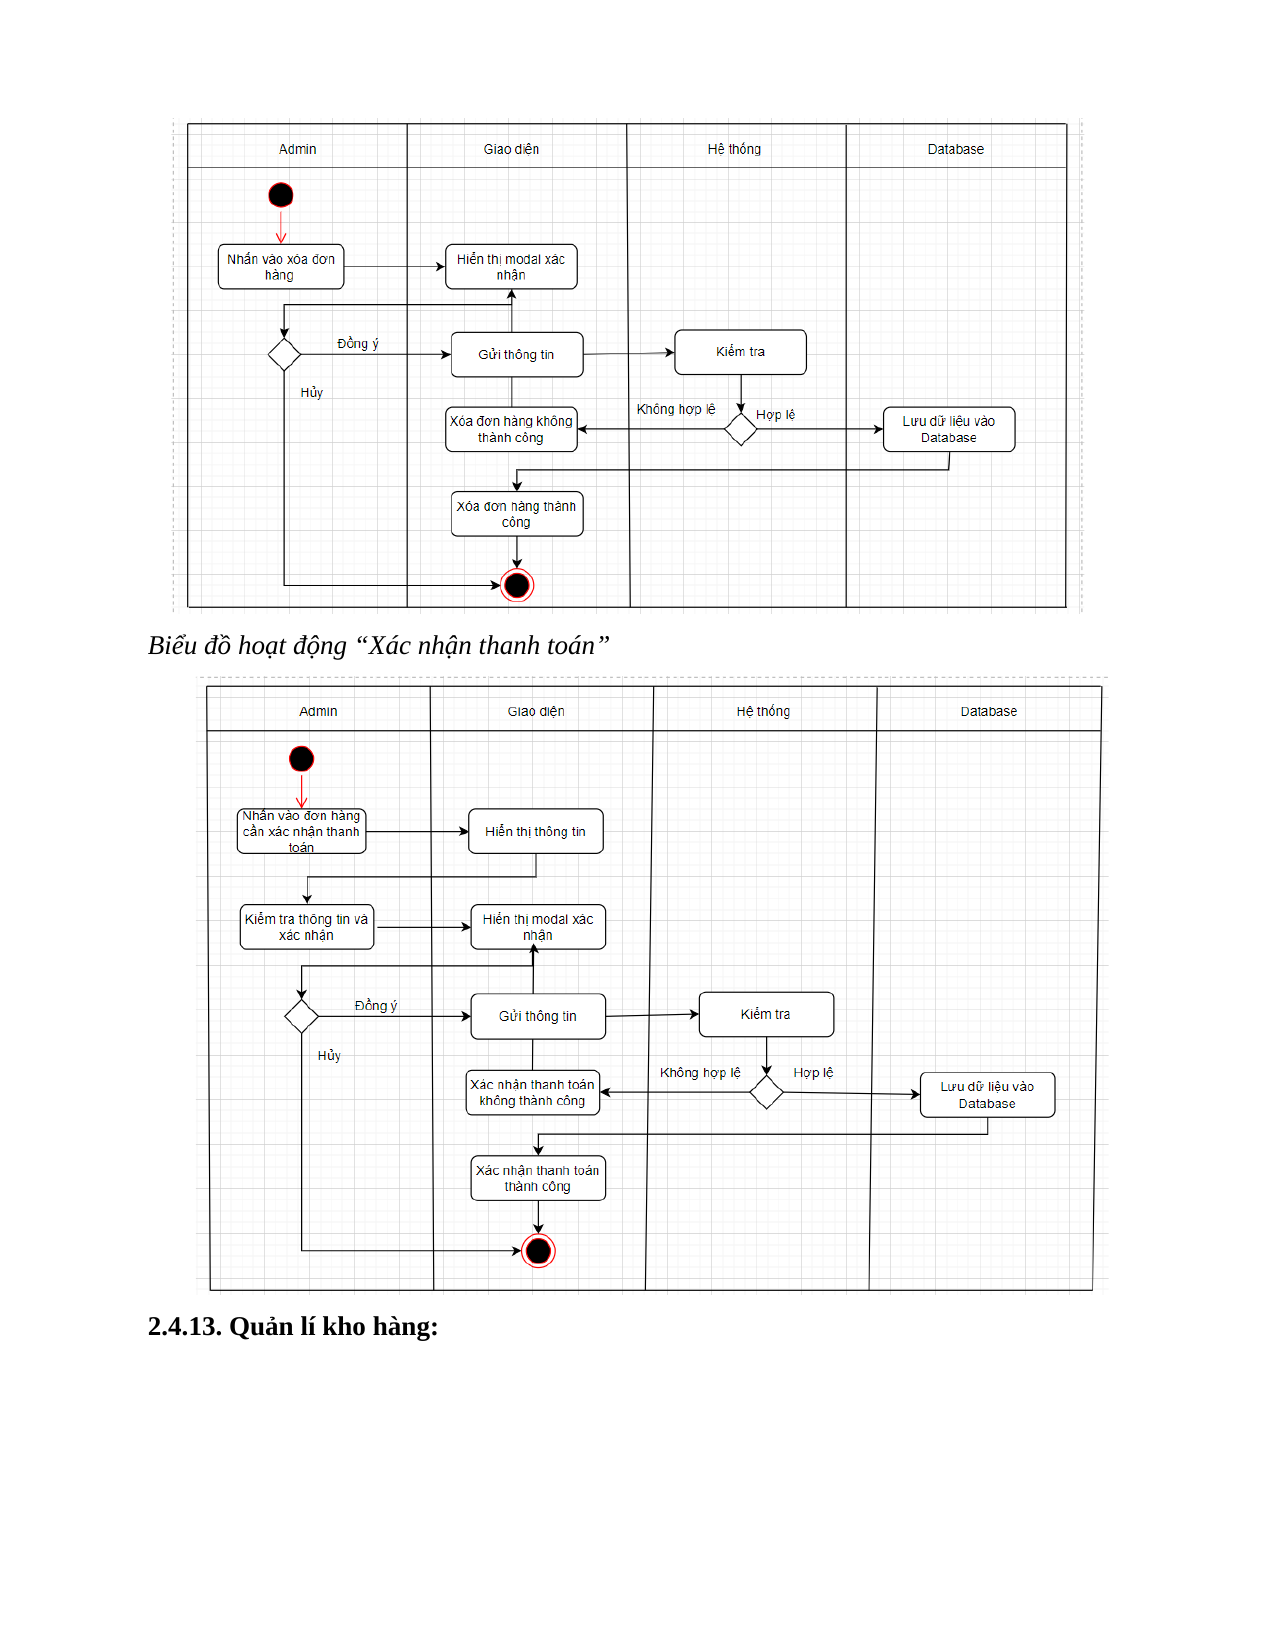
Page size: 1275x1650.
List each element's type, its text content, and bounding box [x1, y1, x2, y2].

subtitle 2.4.13. Quản lí kho hàng: [148, 1310, 1157, 1342]
text Biểu đồ hoạt động “Xác nhận thanh toán” [148, 629, 1157, 661]
picture [195, 676, 1109, 1295]
picture [171, 118, 1085, 614]
